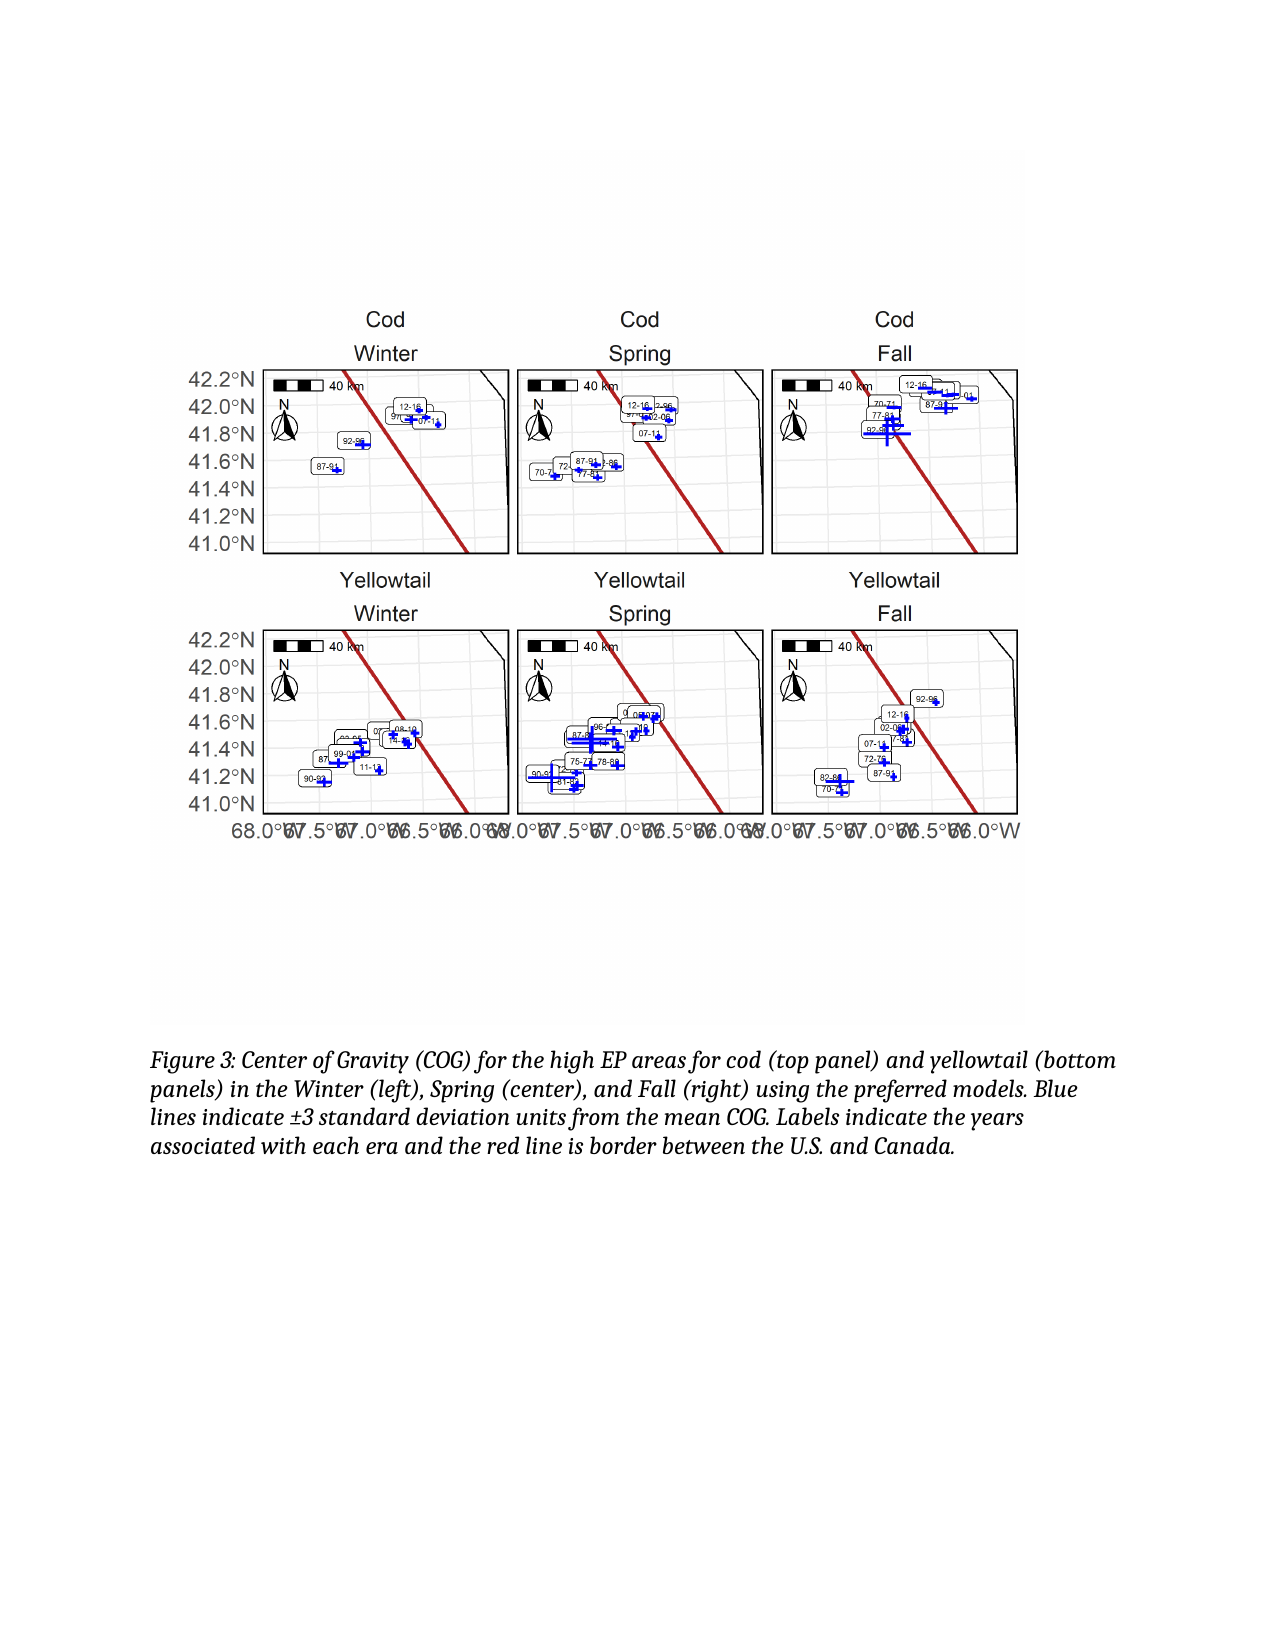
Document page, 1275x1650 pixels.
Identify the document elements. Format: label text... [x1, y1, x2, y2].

text Figure 3: Center of Gravity (COG) for the high EP areas for cod (top panel) and yellowtail (bottom panels) in the Winter (left), Spring (center), and Fall (right) using the preferred models. Blue lines indicate ±3 standard deviation units from the mean COG. Labels indicate the years associated with each era and the red line is border between the U.S. and Canada. [150, 1046, 1125, 1161]
picture [150, 150, 1025, 1025]
